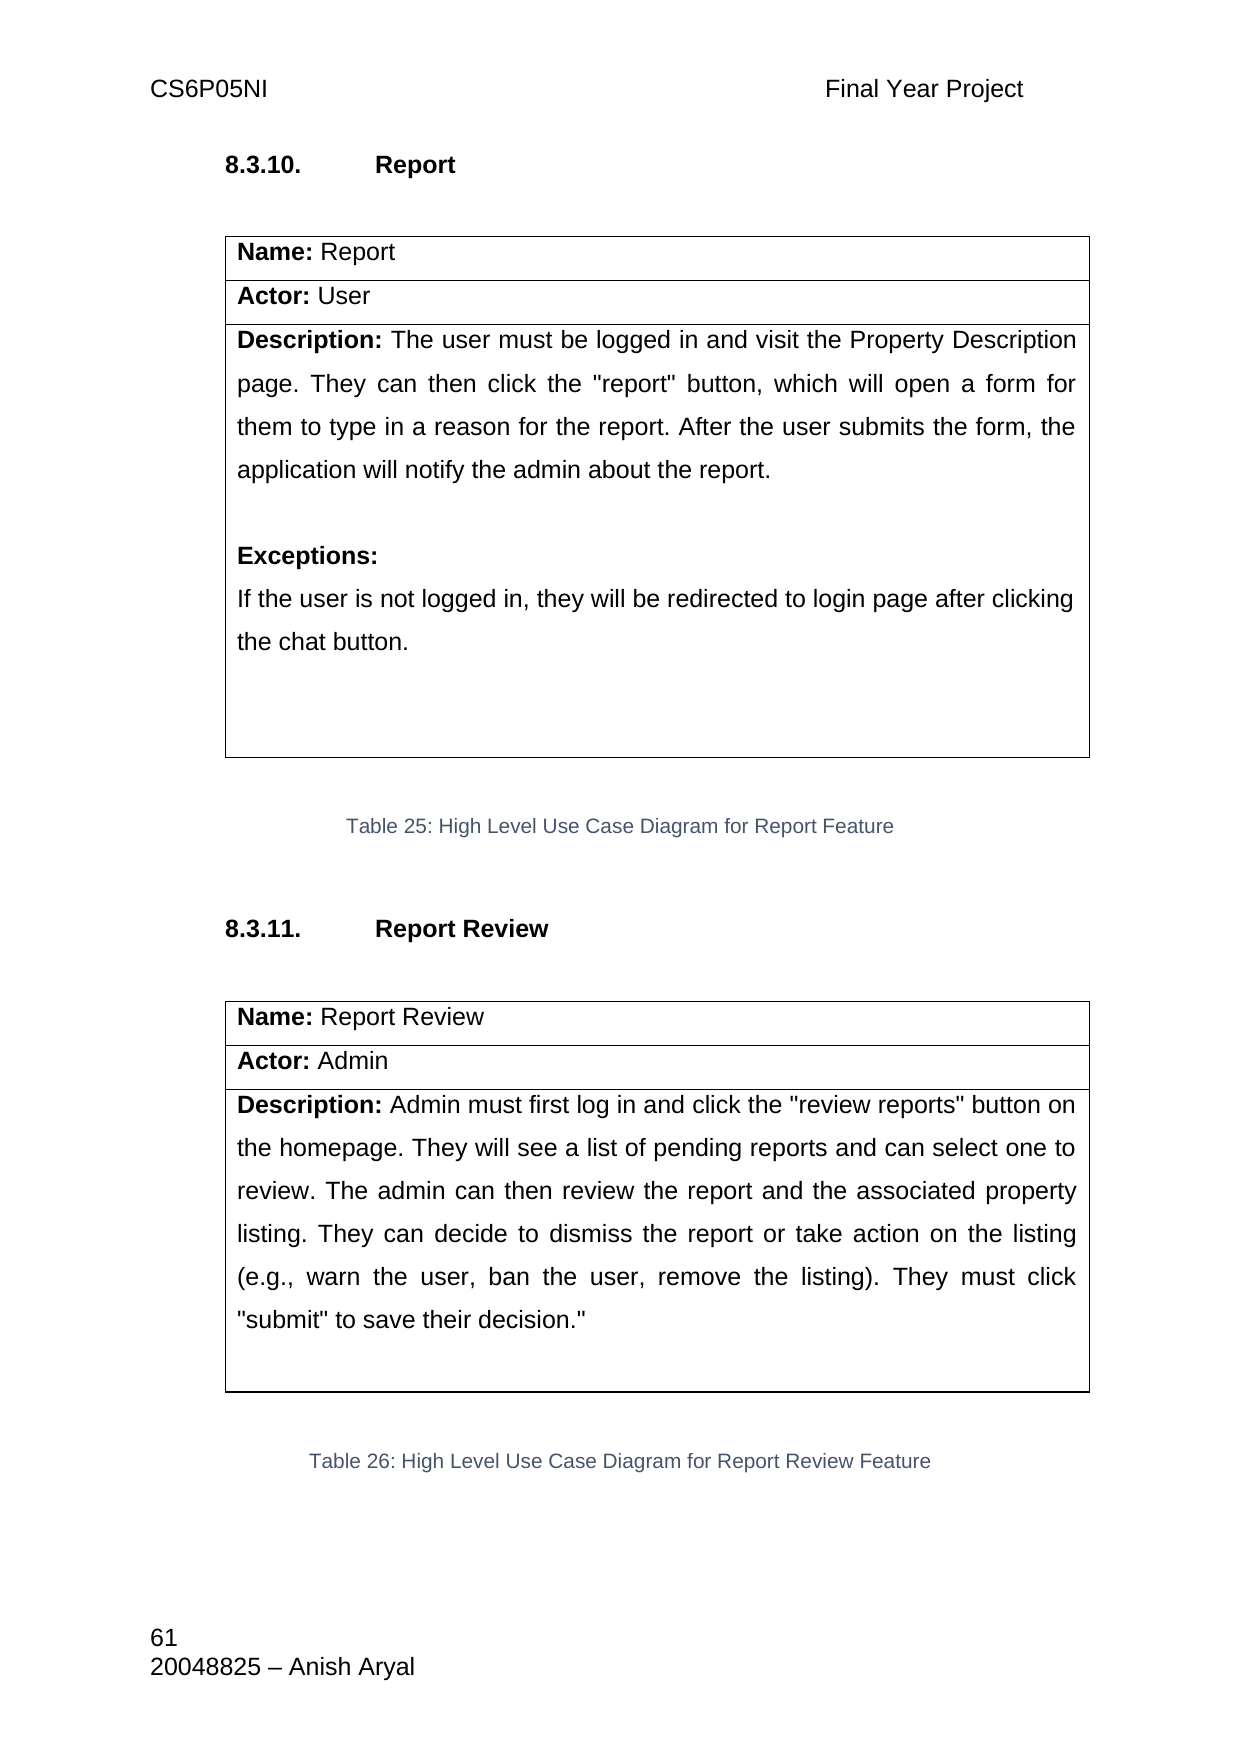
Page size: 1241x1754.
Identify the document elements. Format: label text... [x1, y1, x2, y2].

list Report Review [225, 914, 1090, 943]
text Table 26: High Level Use Case Diagram for Report Review Feature [150, 1449, 1090, 1473]
table_cell Description: Admin must first log in and click the "review reports" button on the homepage. They will see a list of pending reports and can select one to review. The admin can then review the report and the associated property listing. They can decide to dismiss the report or take action on the listing (e.g., warn the user, ban the user, remove the listing). They must click "submit" to save their decision." [226, 1090, 1089, 1391]
table_header Name: Report [226, 237, 1089, 280]
table_cell Actor: User [226, 281, 1089, 324]
list Report [225, 150, 1090, 179]
table_header Name: Report Review [226, 1002, 1089, 1044]
text Table 25: High Level Use Case Diagram for Report Feature [150, 814, 1090, 838]
table_cell Description: The user must be logged in and visit the Property Description page. They can then click the "report" button, which will open a form for them to type in a reason for the report. After the user submits the form, the application will notify the admin about the report. Exceptions: If the user is not logged in, they will be redirected to login page after clicking the chat button. [226, 325, 1089, 757]
table_cell Actor: Admin [226, 1046, 1089, 1089]
